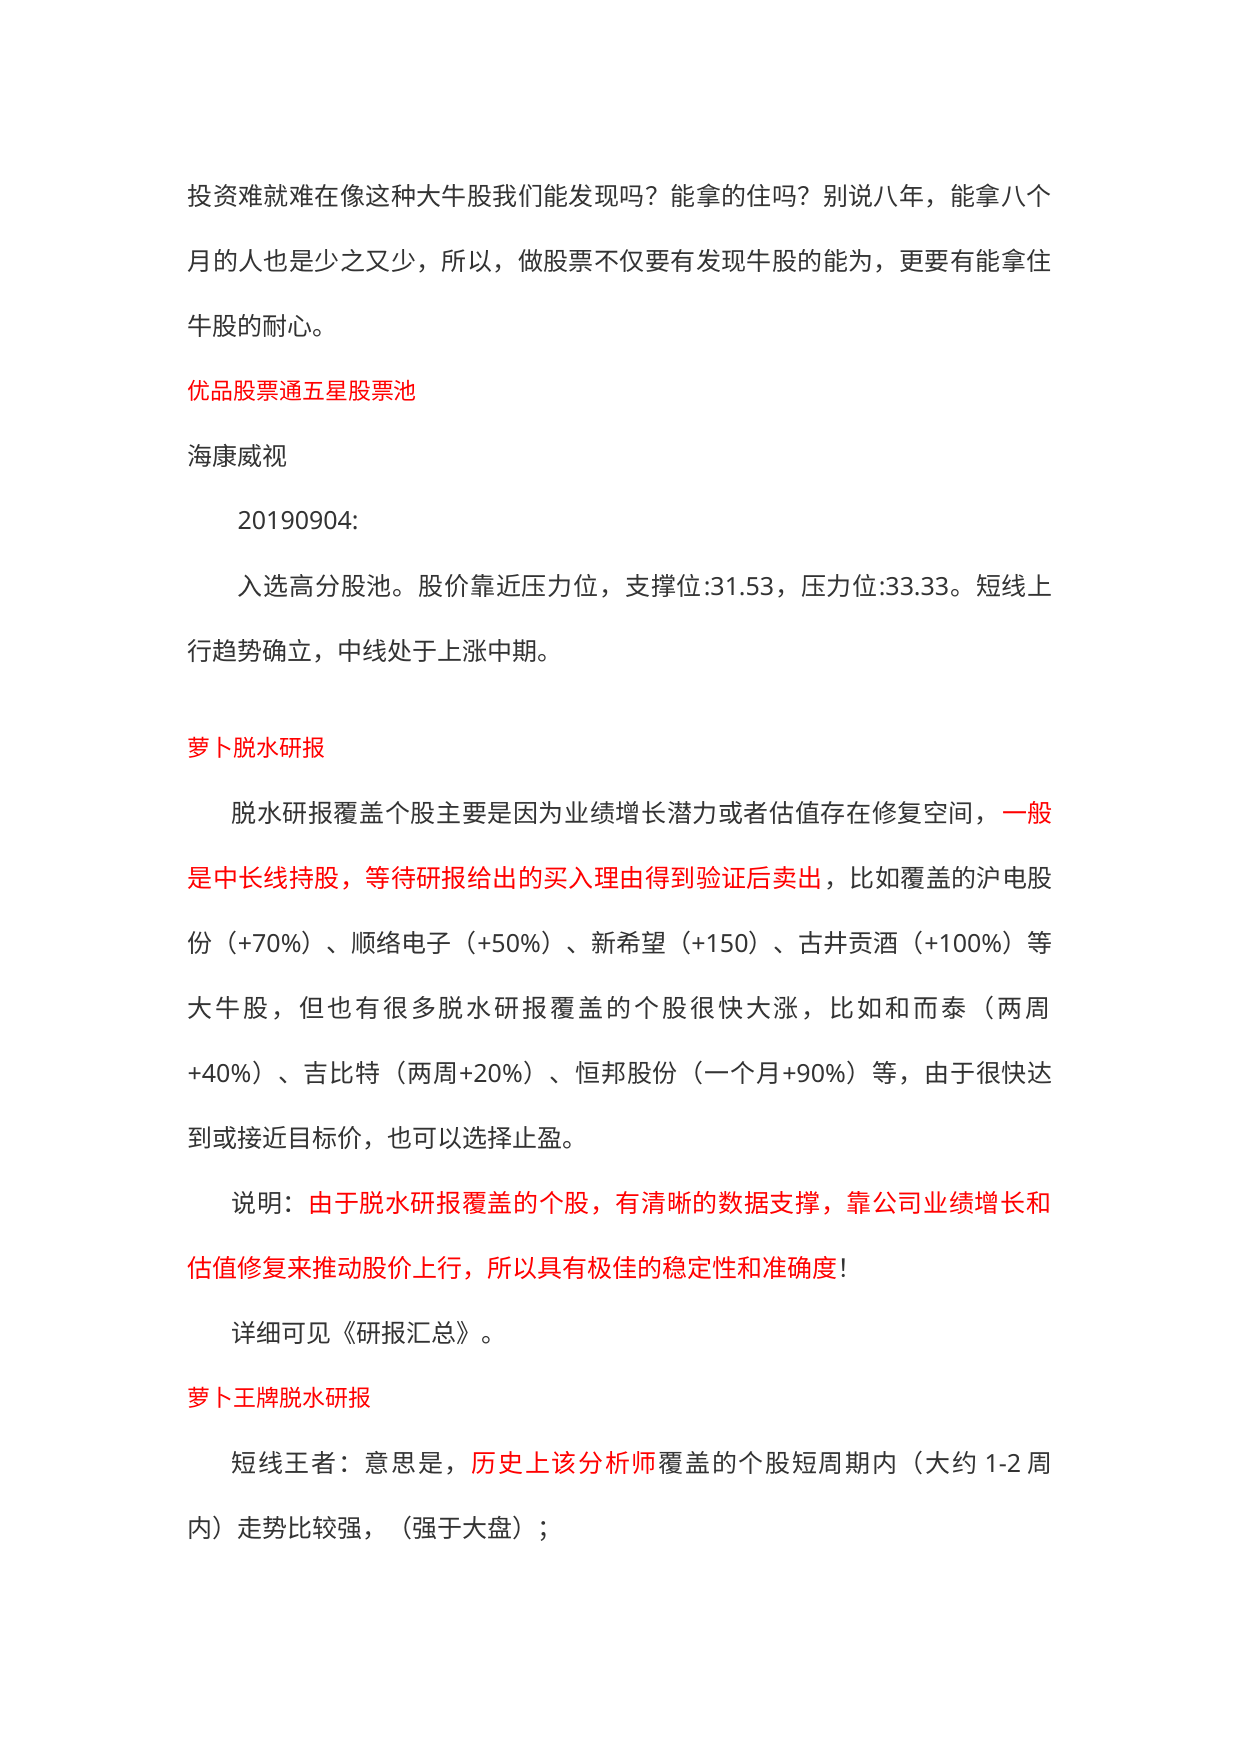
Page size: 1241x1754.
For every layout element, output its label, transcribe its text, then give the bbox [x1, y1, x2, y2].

text 萝卜王牌脱水研报 [187, 1364, 1053, 1429]
text 萝卜脱水研报 [187, 714, 1053, 779]
text 详细可见《研报汇总》。 [187, 1299, 1053, 1364]
text 脱水研报覆盖个股主要是因为业绩增长潜力或者估值存在修复空间，一般是中长线持股，等待研报给出的买入理由得到验证后卖出，比如覆盖的沪电股份（+70%）、顺络电子（+50%）、新希望（+150）、古井贡酒（+100%）等大牛股，但也有很多脱水研报覆盖的个股很快大涨，比如和而泰（两周+40%）、吉比特（两周+20%）、恒邦股份（一个月+90%）等，由于很快达到或接近目标价，也可以选择止盈。 [187, 779, 1053, 1169]
text 20190904: [187, 487, 1053, 552]
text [187, 162, 1053, 357]
text 入选高分股池。股价靠近压力位，支撑位:31.53，压力位:33.33。短线上行趋势确立，中线处于上涨中期。 [187, 552, 1053, 682]
text 优品股票通五星股票池 [187, 357, 1053, 422]
text 说明：由于脱水研报覆盖的个股，有清晰的数据支撑，靠公司业绩增长和估值修复来推动股价上行，所以具有极佳的稳定性和准确度！ [187, 1169, 1053, 1299]
text 海康威视 [187, 422, 1053, 487]
text 短线王者：意思是，历史上该分析师覆盖的个股短周期内（大约1-2周内）走势比较强，（强于大盘）； [187, 1429, 1053, 1559]
